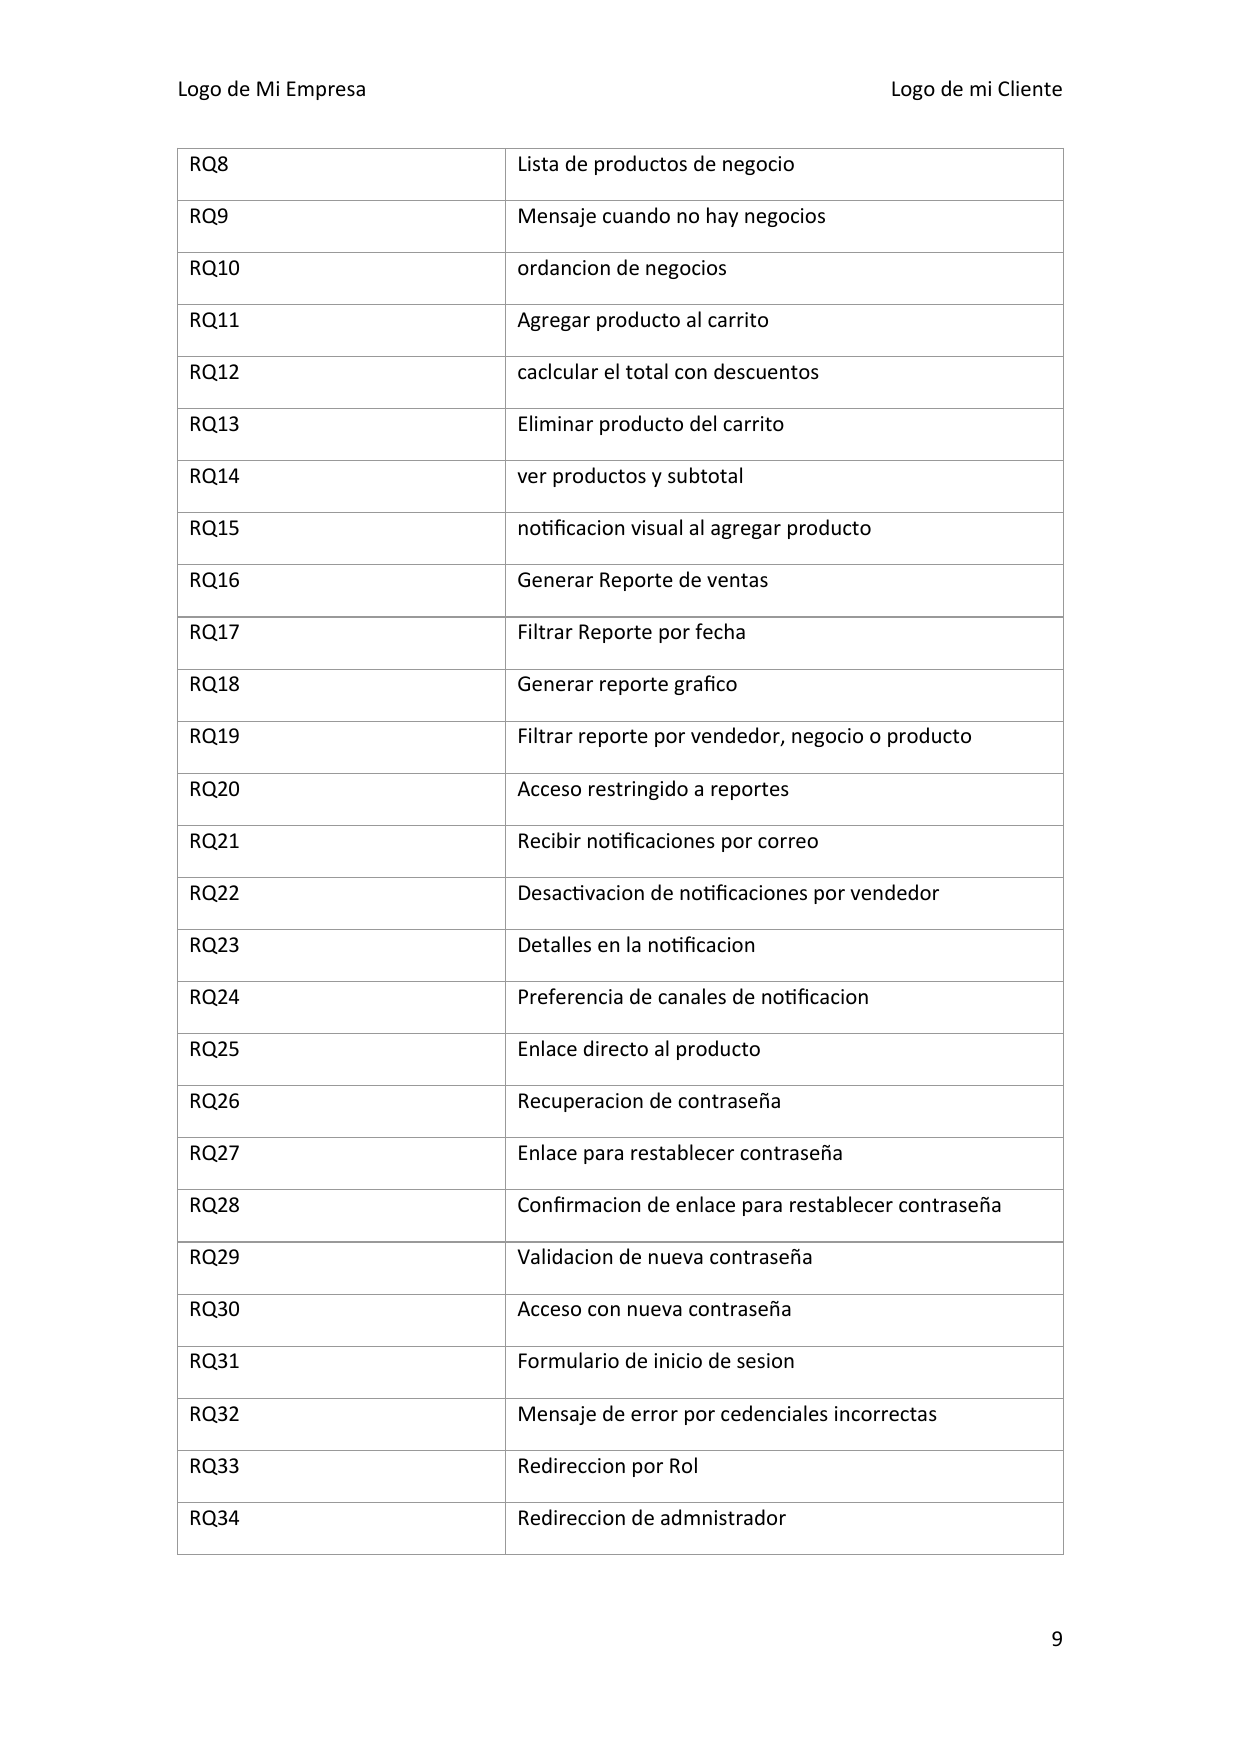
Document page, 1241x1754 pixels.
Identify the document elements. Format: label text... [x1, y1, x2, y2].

table_cell RQ20 [178, 774, 505, 825]
table_cell Redireccion por Rol [506, 1451, 1063, 1502]
table_cell RQ24 [178, 982, 505, 1033]
table_cell RQ27 [178, 1138, 505, 1189]
table_cell caclcular el total con descuentos [506, 357, 1063, 408]
table_cell Lista de productos de negocio [506, 149, 1063, 200]
table_cell Mensaje cuando no hay negocios [506, 201, 1063, 252]
table_cell Recibir notificaciones por correo [506, 826, 1063, 877]
table_cell Redireccion de admnistrador [506, 1503, 1063, 1554]
table_cell RQ31 [178, 1347, 505, 1398]
table_cell RQ12 [178, 357, 505, 408]
table_cell RQ34 [178, 1503, 505, 1554]
table_cell RQ30 [178, 1295, 505, 1346]
table_cell Filtrar Reporte por fecha [506, 618, 1063, 668]
table_cell Agregar producto al carrito [506, 305, 1063, 356]
table_cell ver productos y subtotal [506, 461, 1063, 512]
table_cell RQ8 [178, 149, 505, 200]
table_cell Confirmacion de enlace para restablecer contraseña [506, 1190, 1063, 1241]
table_cell RQ15 [178, 513, 505, 564]
table_cell Detalles en la notificacion [506, 930, 1063, 981]
table_cell Preferencia de canales de notificacion [506, 982, 1063, 1033]
table_cell Recuperacion de contraseña [506, 1086, 1063, 1137]
table_cell RQ29 [178, 1243, 505, 1293]
table_cell RQ14 [178, 461, 505, 512]
table_cell Generar reporte grafico [506, 670, 1063, 721]
table_cell Filtrar reporte por vendedor, negocio o producto [506, 722, 1063, 773]
table_cell RQ28 [178, 1190, 505, 1241]
table_cell RQ25 [178, 1034, 505, 1085]
table_cell Eliminar producto del carrito [506, 409, 1063, 460]
table_cell RQ18 [178, 670, 505, 721]
table_cell Acceso con nueva contraseña [506, 1295, 1063, 1346]
table_cell RQ13 [178, 409, 505, 460]
table_cell RQ33 [178, 1451, 505, 1502]
table_cell notificacion visual al agregar producto [506, 513, 1063, 564]
table_cell RQ9 [178, 201, 505, 252]
table_cell ordancion de negocios [506, 253, 1063, 304]
table_cell RQ23 [178, 930, 505, 981]
table_cell RQ16 [178, 565, 505, 616]
table_cell RQ21 [178, 826, 505, 877]
table_cell Validacion de nueva contraseña [506, 1243, 1063, 1293]
table_cell RQ22 [178, 878, 505, 929]
table_cell Desactivacion de notificaciones por vendedor [506, 878, 1063, 929]
table_cell Acceso restringido a reportes [506, 774, 1063, 825]
table_cell Enlace directo al producto [506, 1034, 1063, 1085]
table_cell Enlace para restablecer contraseña [506, 1138, 1063, 1189]
table_cell Generar Reporte de ventas [506, 565, 1063, 616]
table_cell Mensaje de error por cedenciales incorrectas [506, 1399, 1063, 1450]
table_cell RQ32 [178, 1399, 505, 1450]
table_cell Formulario de inicio de sesion [506, 1347, 1063, 1398]
table_cell RQ26 [178, 1086, 505, 1137]
table_cell RQ10 [178, 253, 505, 304]
table_cell RQ17 [178, 618, 505, 668]
table_cell RQ19 [178, 722, 505, 773]
table_cell RQ11 [178, 305, 505, 356]
